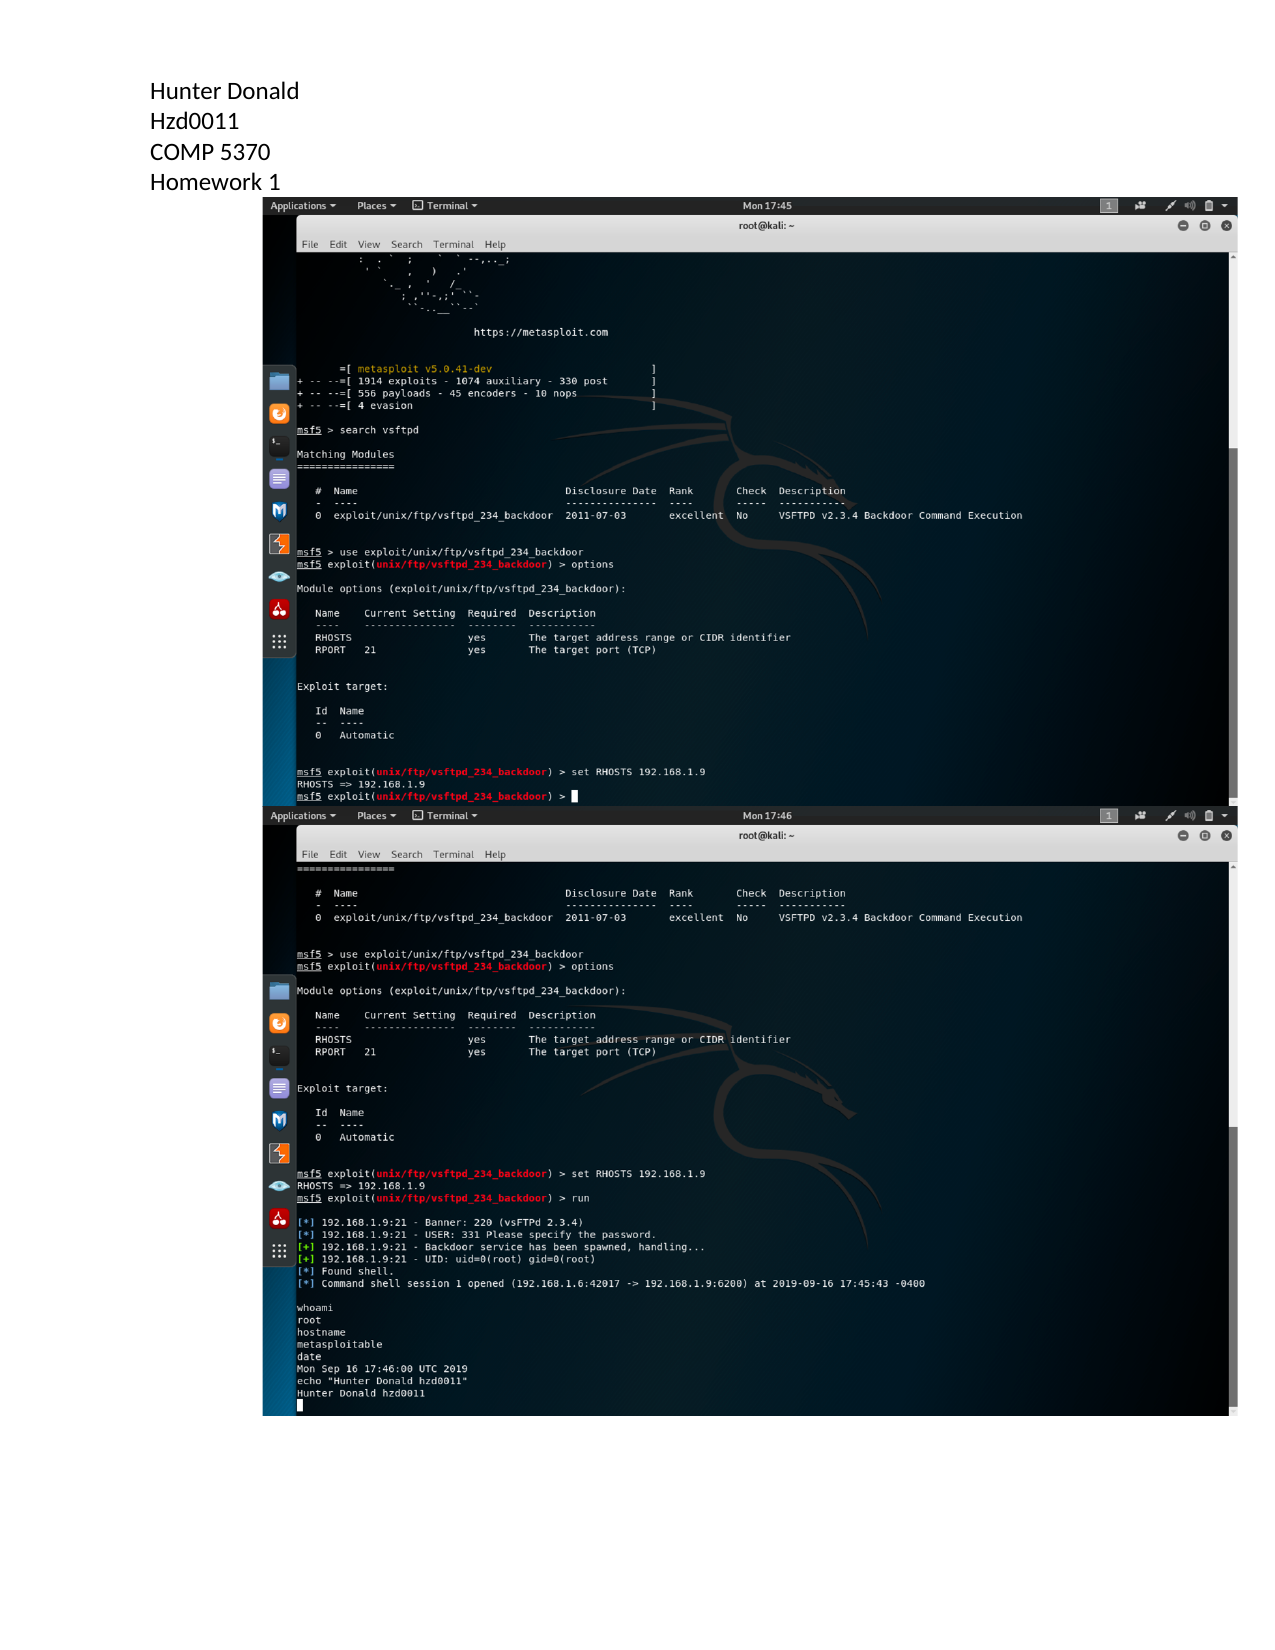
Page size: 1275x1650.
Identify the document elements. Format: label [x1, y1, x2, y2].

picture [262, 197, 1238, 1416]
